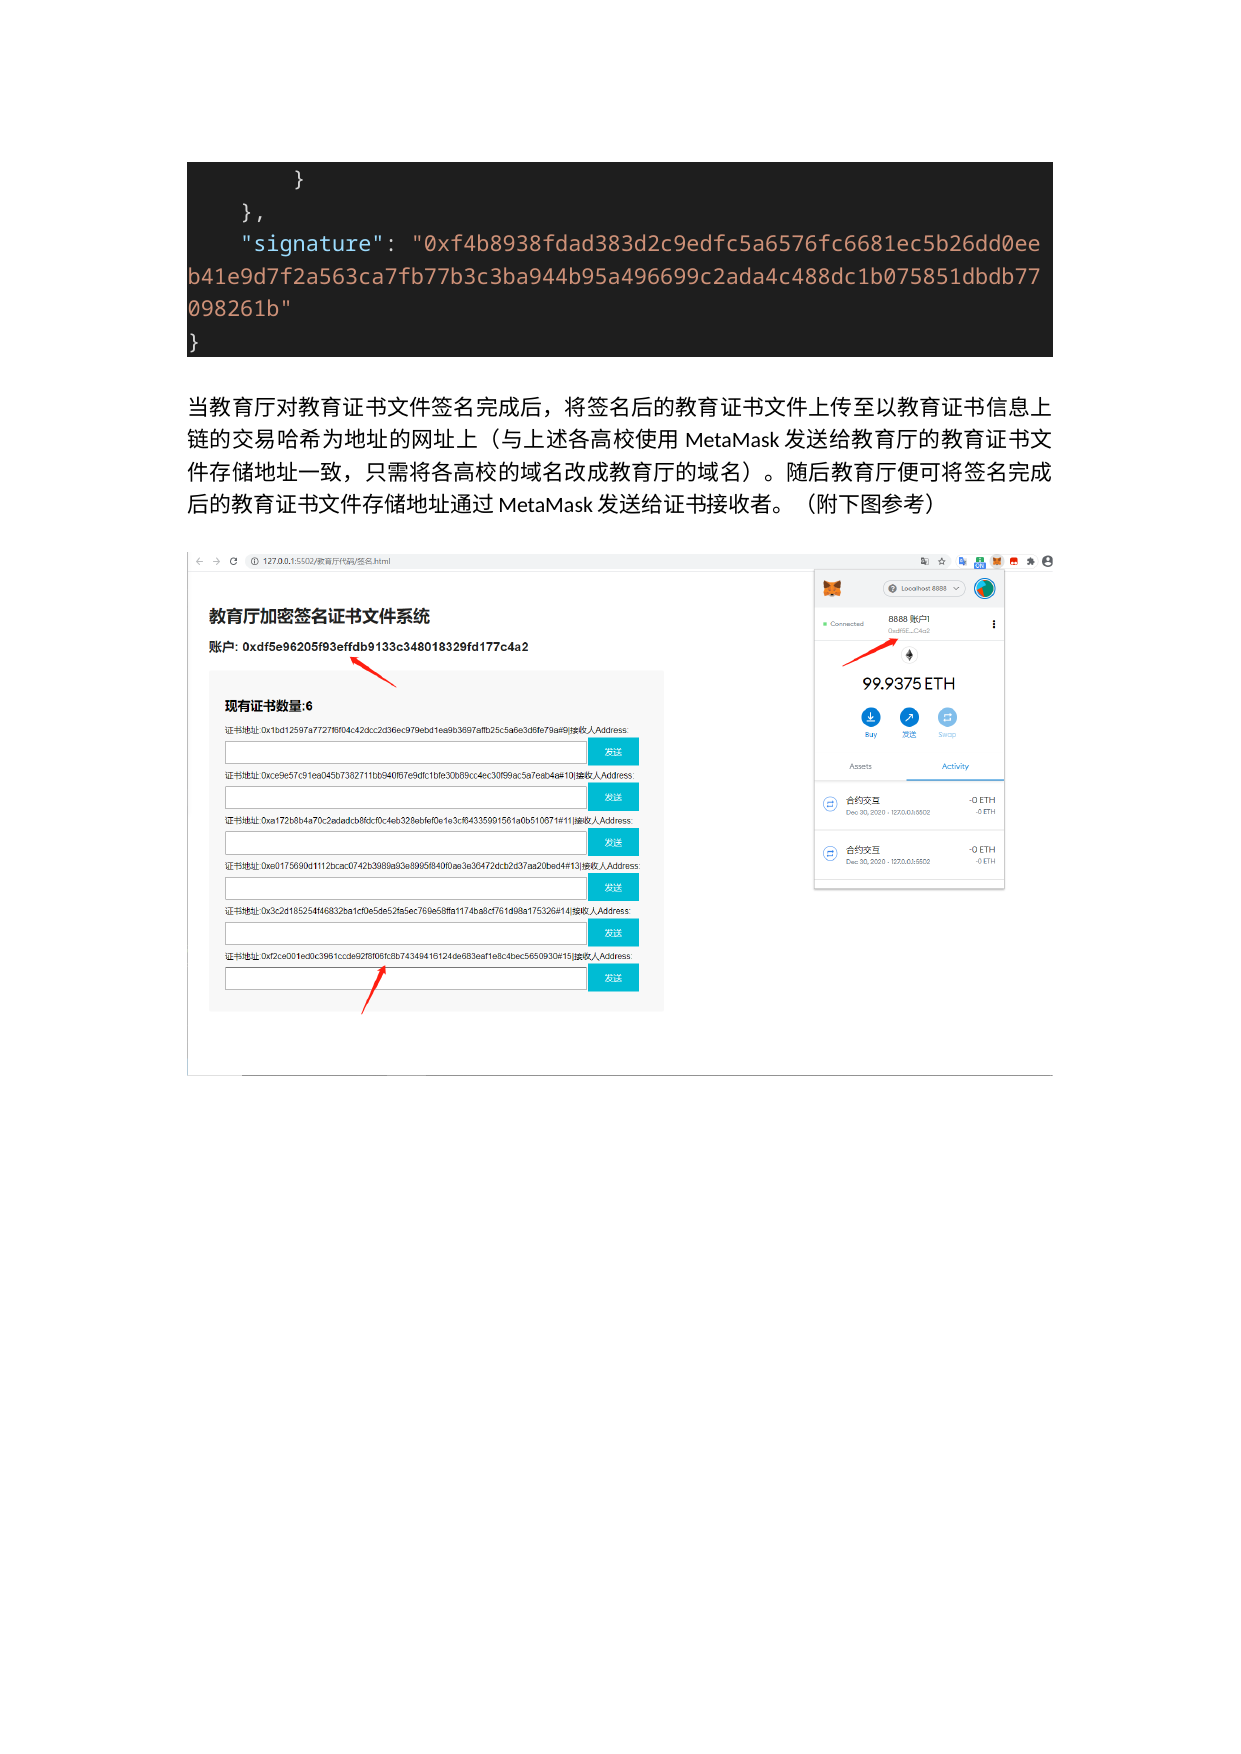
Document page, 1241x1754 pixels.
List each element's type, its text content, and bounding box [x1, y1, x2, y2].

text }, [187, 194, 1053, 227]
text } [187, 162, 1053, 194]
text 当教育厅对教育证书文件签名完成后，将签名后的教育证书文件上传至以教育证书信息上链的交易哈希为地址的网址上（与上述各高校使用MetaMask发送给教育厅的教育证书文件存储地址一致，只需将各高校的域名改成教育厅的域名）。随后教育厅便可将签名完成后的教育证书文件存储地址通过MetaMask发送给证书接收者。（附下图参考） [187, 389, 1053, 519]
text } [187, 324, 1053, 357]
text "signature": "0xf4b8938fdad383d2c9edfc5a6576fc6681ec5b26dd0eeb41e9d7f2a563ca7fb77b3c3ba944b95a496699c2ada4c488dc1b075851dbdb77098261b" [187, 227, 1053, 324]
picture [187, 552, 1053, 1076]
